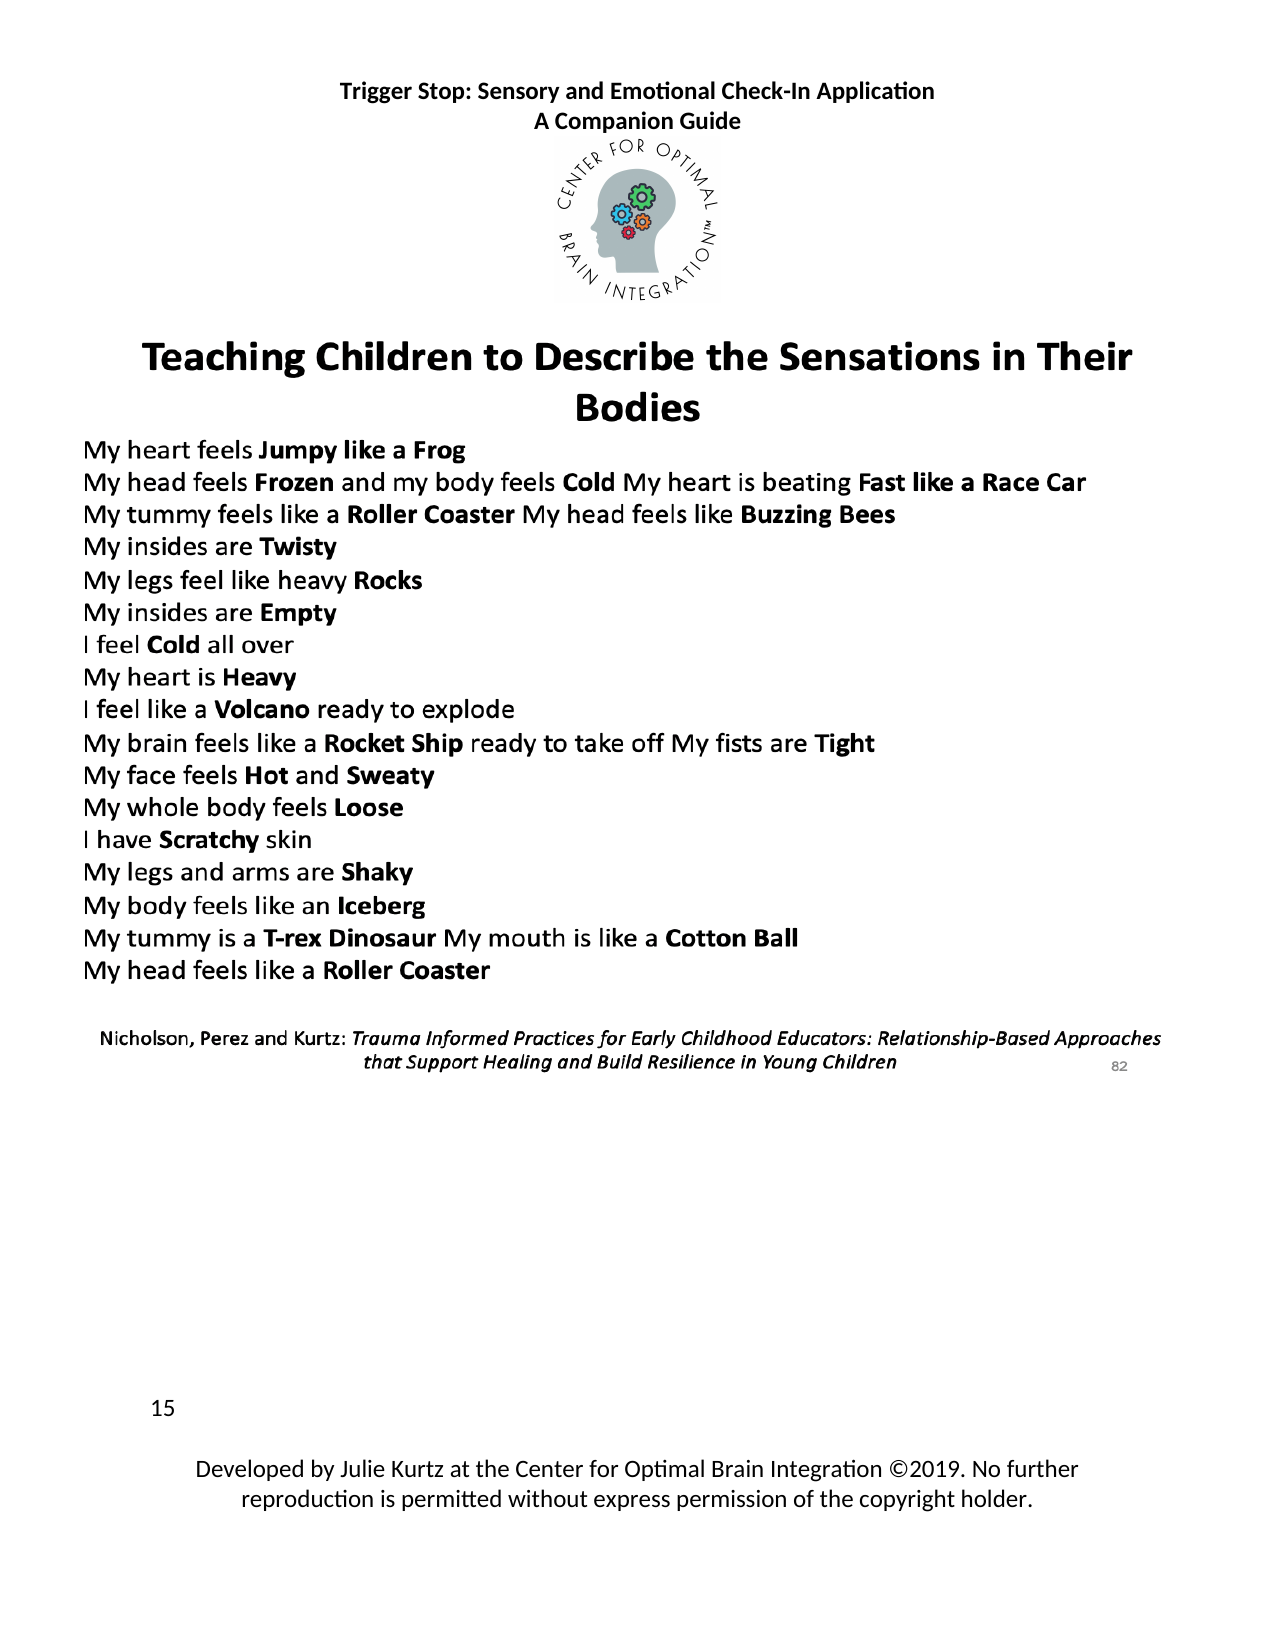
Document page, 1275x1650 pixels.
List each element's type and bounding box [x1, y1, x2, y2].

picture [77, 136, 1198, 1091]
table_header [57, 304, 1218, 1320]
